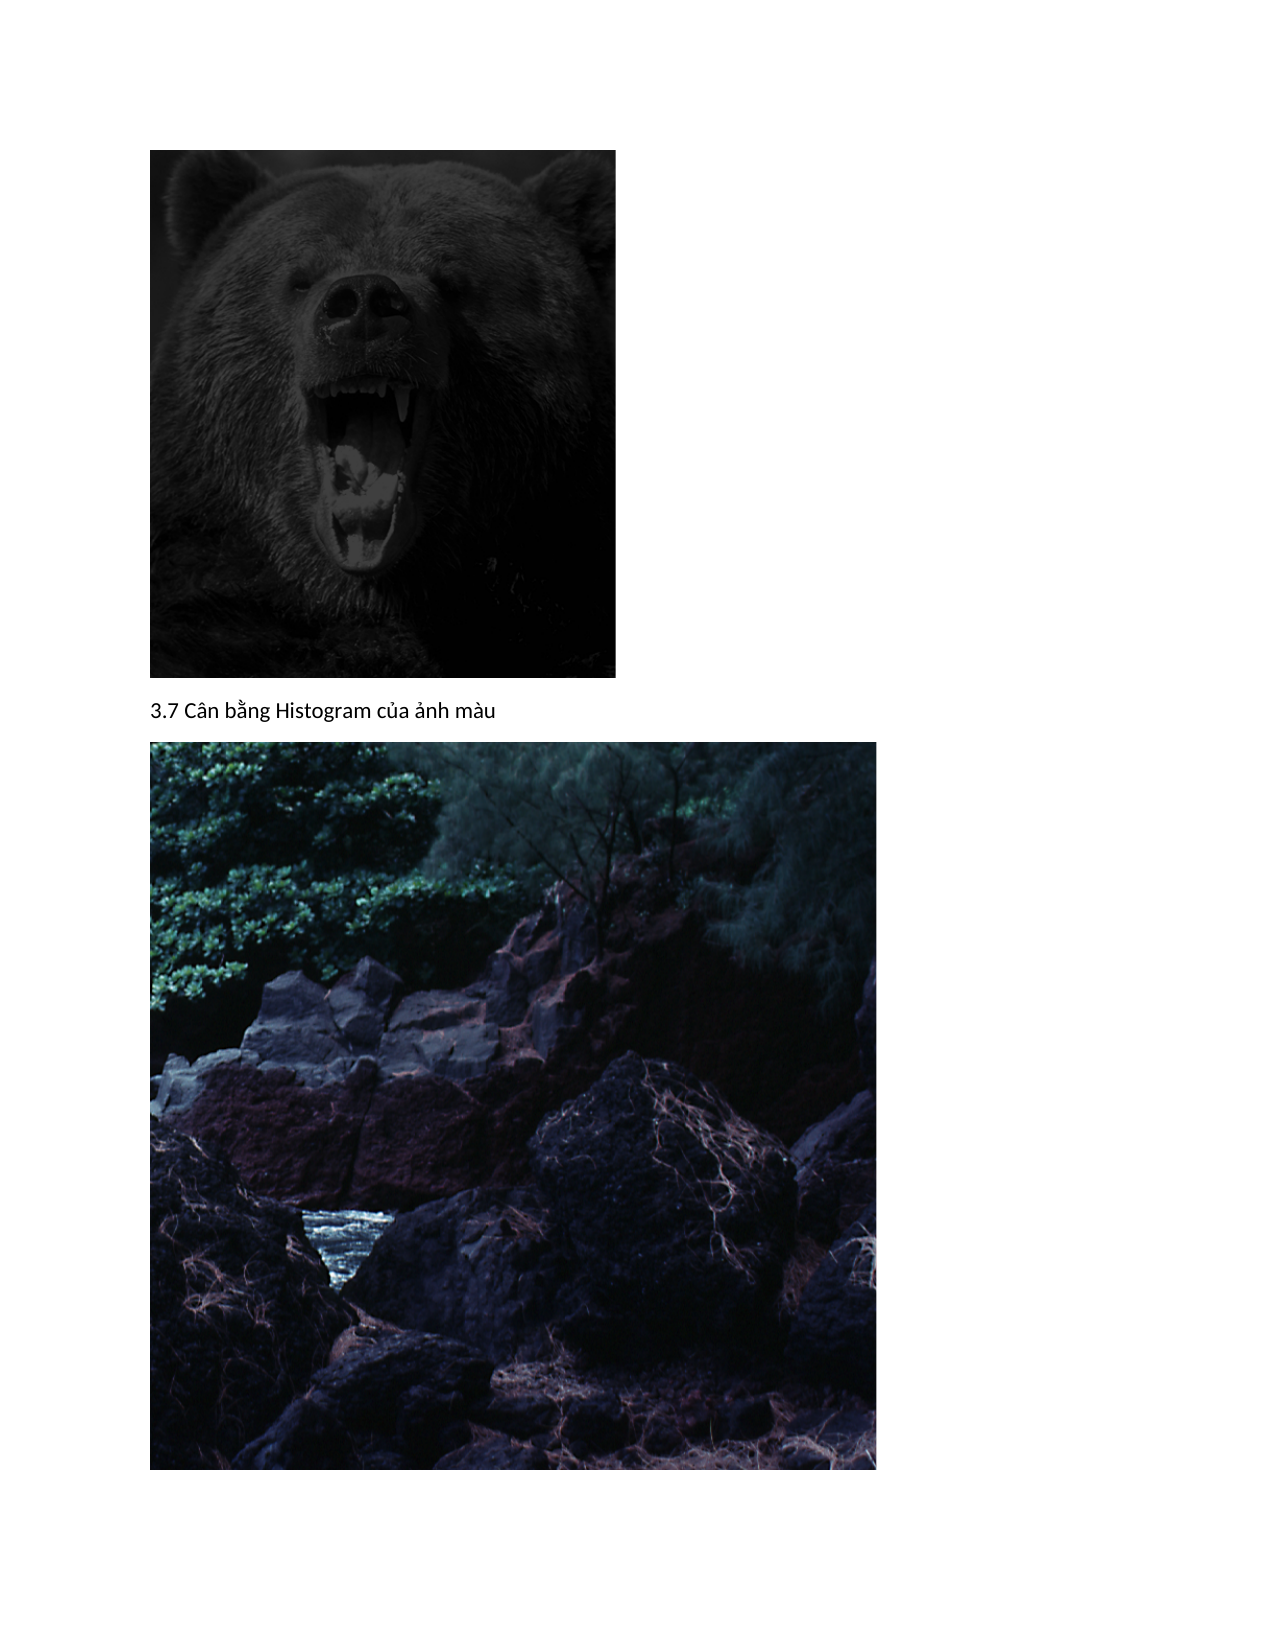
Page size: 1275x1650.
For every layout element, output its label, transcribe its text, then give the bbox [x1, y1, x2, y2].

picture [150, 742, 877, 1470]
text 3.7 Cân bằng Histogram của ảnh màu [150, 696, 1125, 724]
picture [150, 150, 616, 678]
